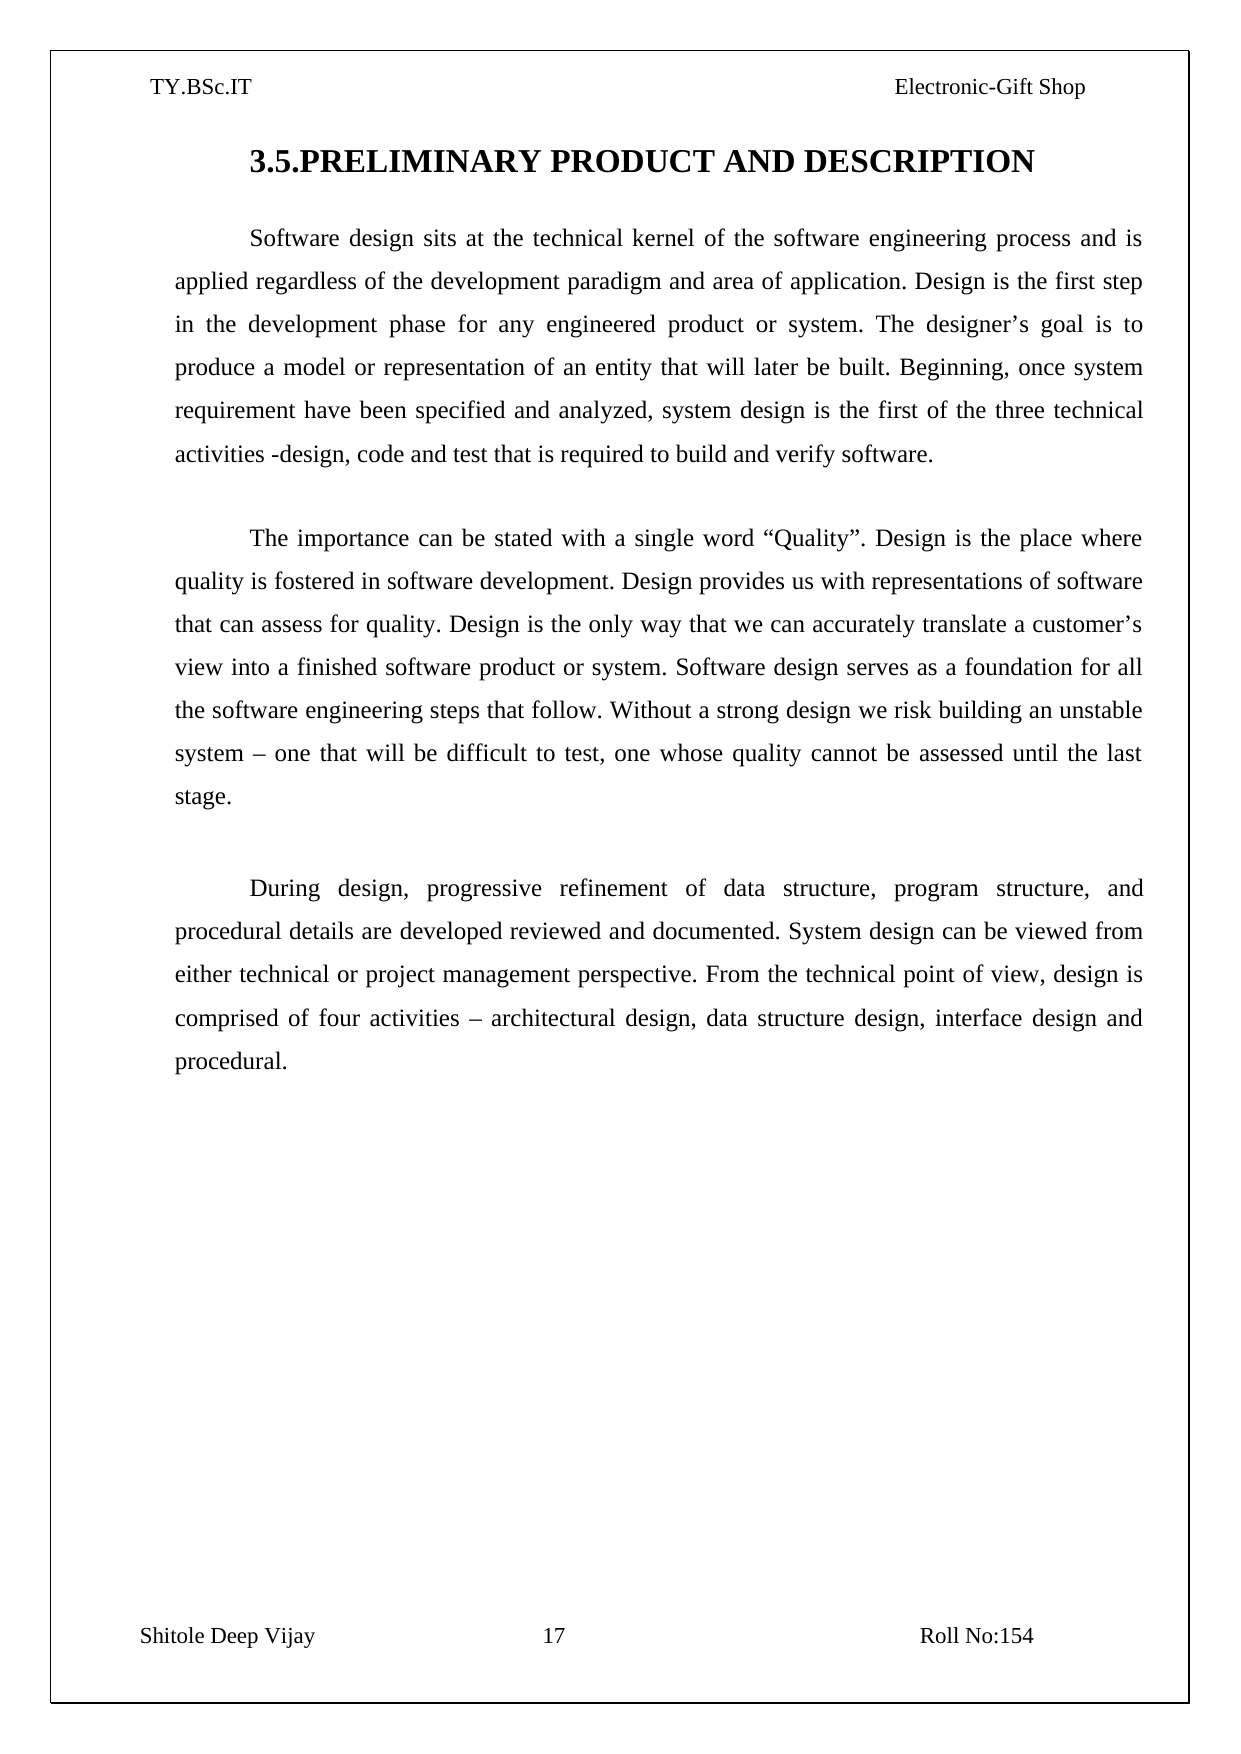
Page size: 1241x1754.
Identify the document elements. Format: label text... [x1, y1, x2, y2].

text During design, progressive refinement of data structure, program structure, and procedural details are developed reviewed and documented. System design can be viewed from either technical or project management perspective. From the technical point of view, design is comprised of four activities – architectural design, data structure design, interface design and procedural. [174, 873, 1144, 1074]
text 3.5.PRELIMINARY PRODUCT AND DESCRIPTION [139, 142, 1145, 180]
text Software design sits at the technical kernel of the software engineering process and is applied regardless of the development paradigm and area of application. Design is the first step in the development phase for any engineered product or system. The designer’s goal is to produce a model or representation of an entity that will later be built. Beginning, once system requirement have been specified and analyzed, system design is the first of the three technical activities -design, code and test that is required to build and verify software. [174, 223, 1144, 467]
text The importance can be stated with a single word “Quality”. Design is the place where quality is fostered in software development. Design provides us with representations of software that can assess for quality. Design is the only way that we can accurately translate a customer’s view into a finished software product or system. Software design serves as a foundation for all the software engineering steps that follow. Without a strong design we risk building an unstable system – one that will be difficult to test, one whose quality cannot be assessed until the last stage. [174, 523, 1144, 810]
